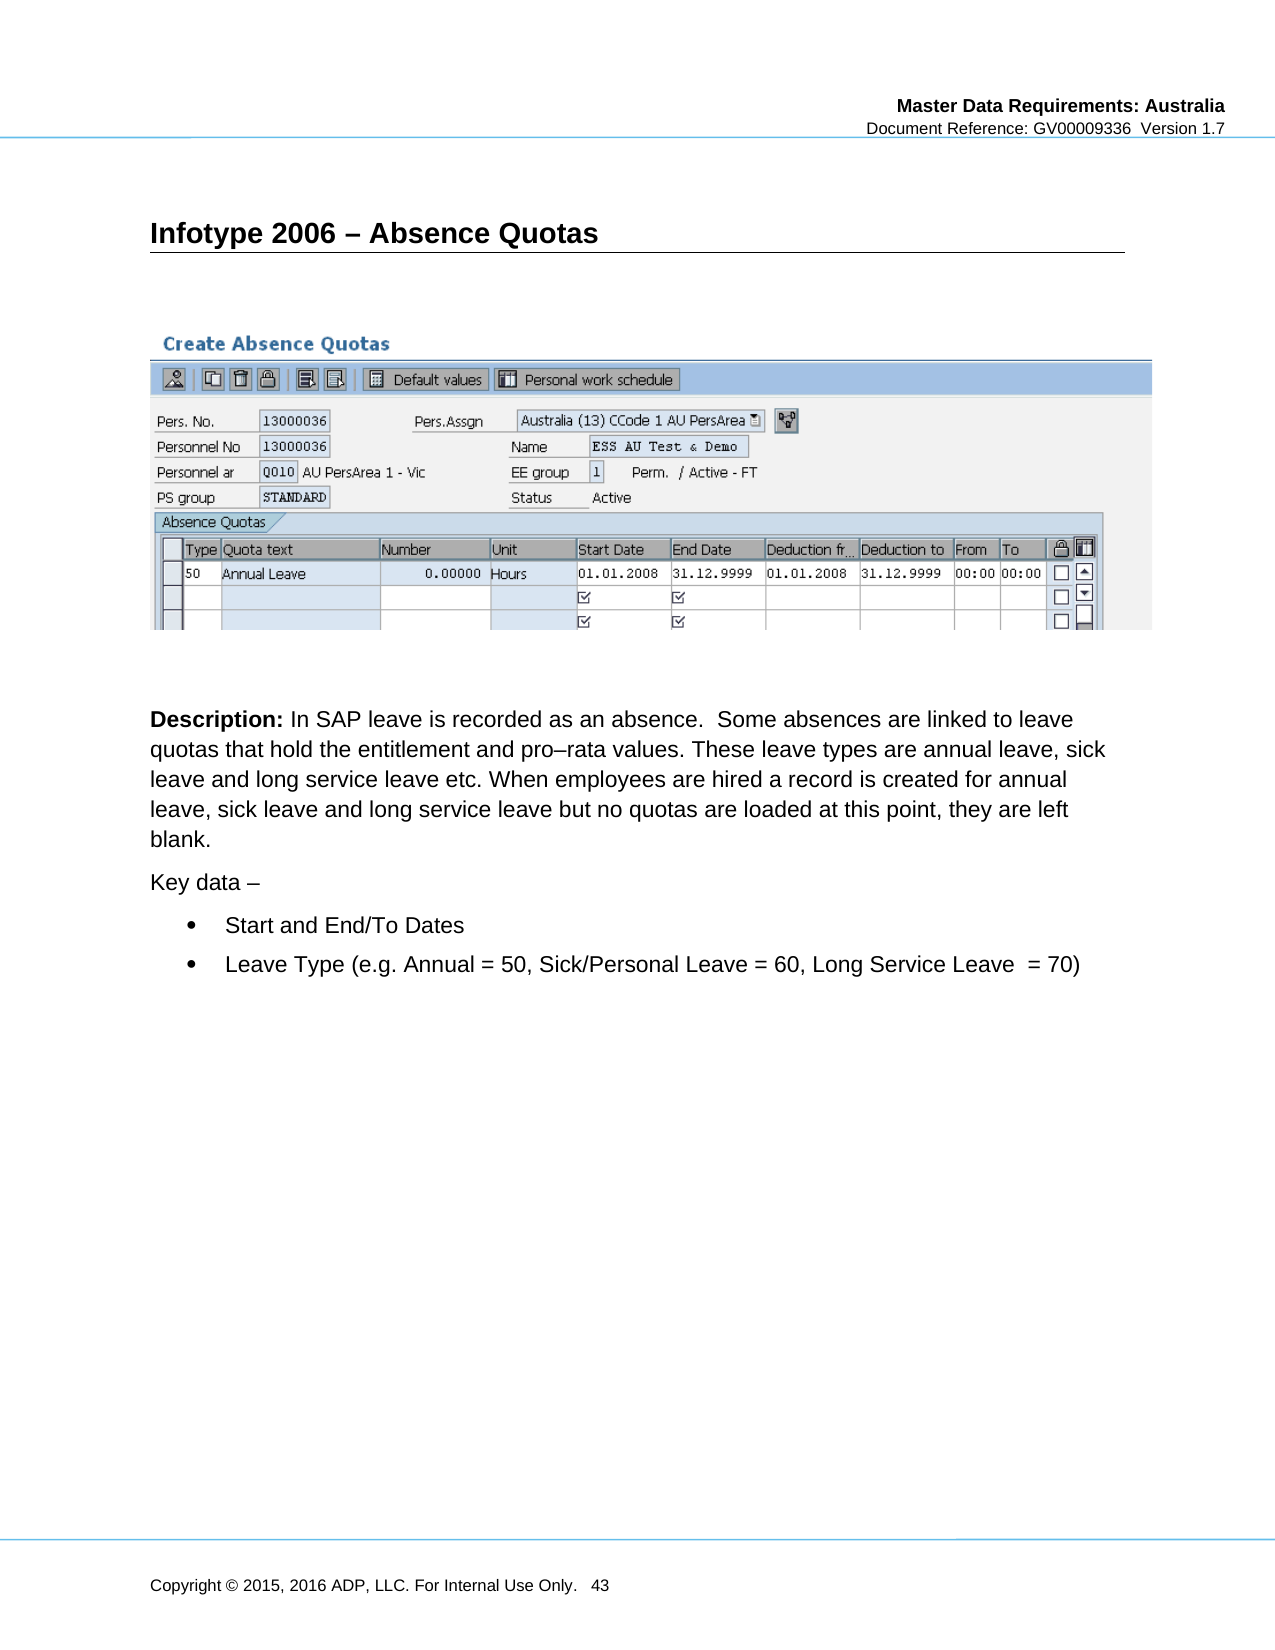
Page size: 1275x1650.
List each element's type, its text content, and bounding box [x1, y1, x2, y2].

subtitle Infotype 2006 – Absence Quotas [150, 216, 1125, 252]
list Start and End/To Dates [187, 912, 1125, 938]
text Key data – [150, 869, 1125, 895]
list Leave Type (e.g. Annual = 50, Sick/Personal Leave = 60, Long Service Leave = 70) [187, 951, 1125, 977]
text Description: In SAP leave is recorded as an absence. Some absences are linked to leave quotas that hold the entitlement and pro–rata values. These leave types are annual leave, sick leave and long service leave etc. When employees are hired a record is created for annual leave, sick leave and long service leave but no quotas are loaded at this point, they are left blank. [150, 706, 1125, 853]
picture [150, 331, 1153, 630]
